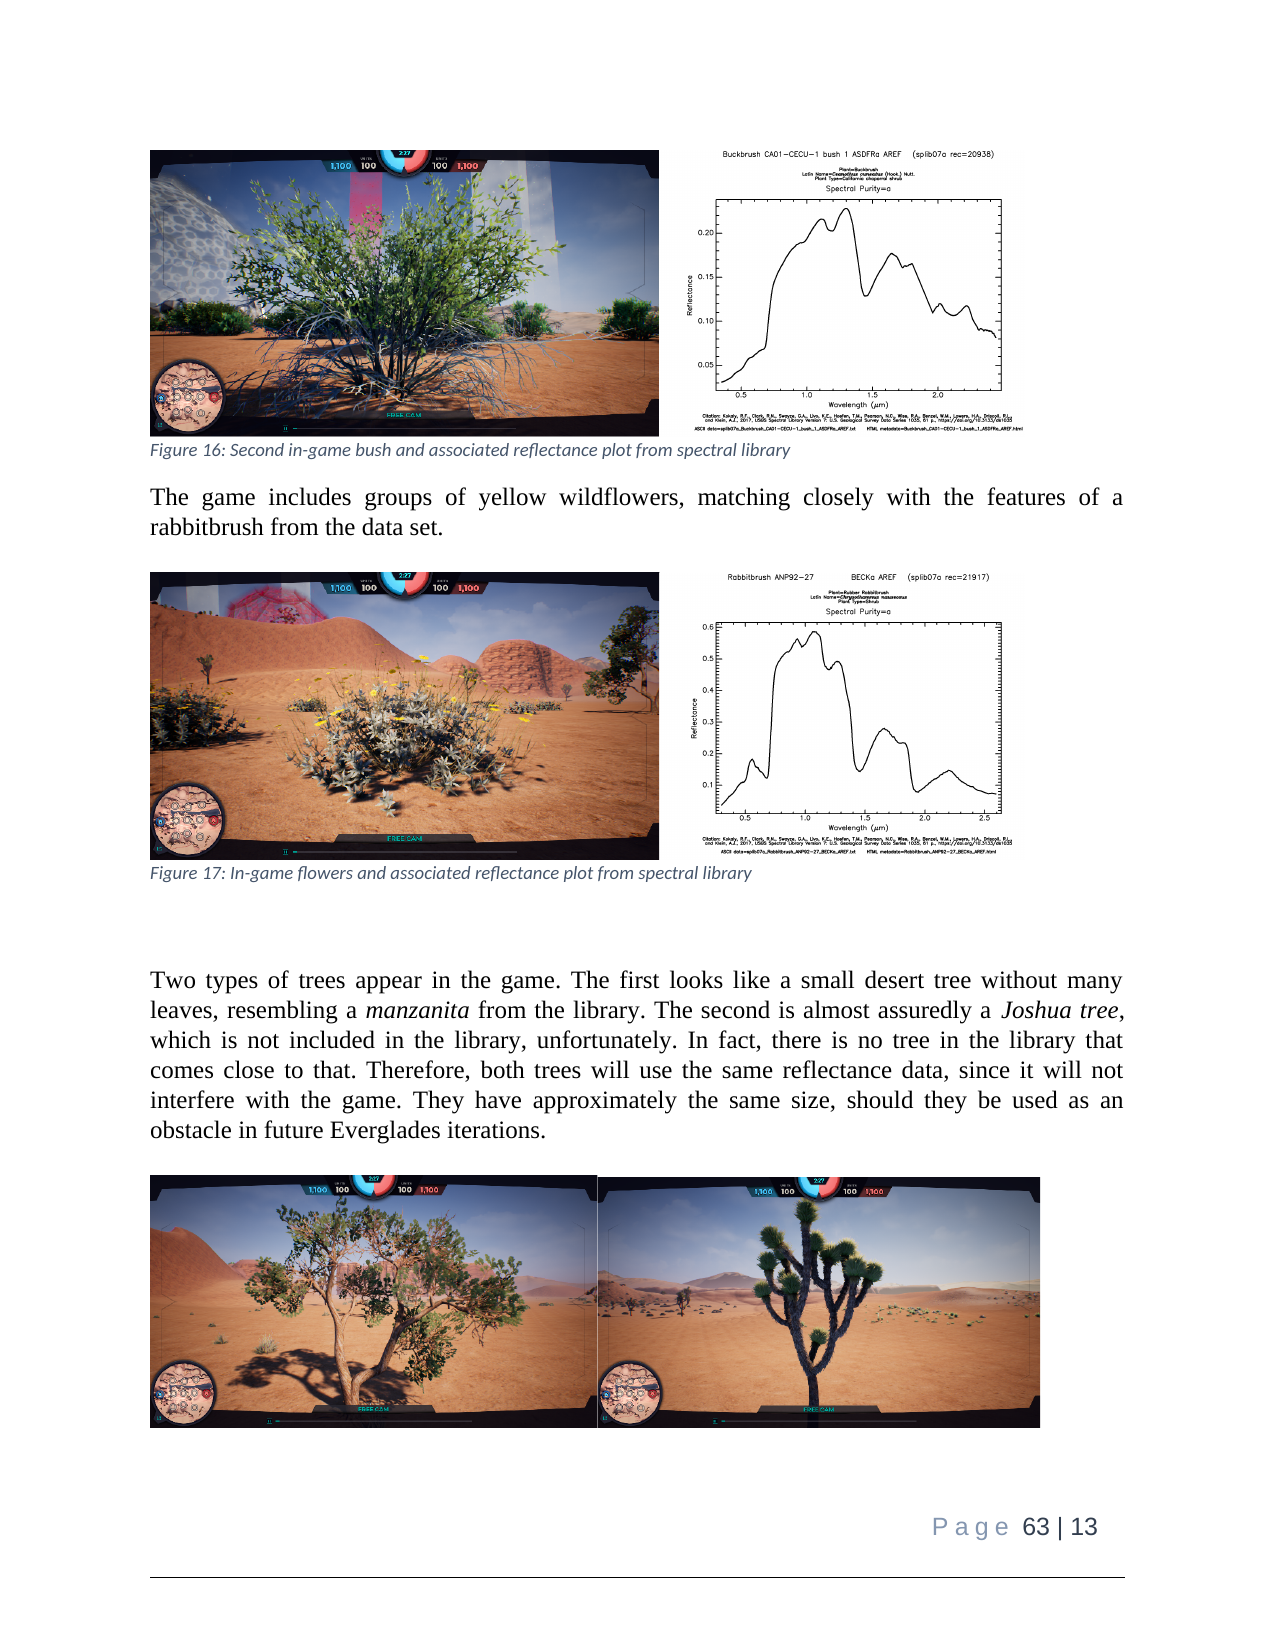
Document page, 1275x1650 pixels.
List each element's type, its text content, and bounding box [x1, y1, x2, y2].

picture [150, 150, 1025, 437]
text Two types of trees appear in the game. The first looks like a small desert tree without many leaves, resembling a manzanita from the library. The second is almost assuredly a Joshua tree, which is not included in the library, unfortunately. In fact, there is no tree in the library that comes close to that. Therefore, both trees will use the same reflectance data, since it will not interfere with the game. They have approximately the same size, should they be used as an obstacle in future Everglades iterations. [150, 965, 1125, 1144]
text The game includes groups of yellow wildflowers, matching closely with the features of a rabbitbrush from the data set. [150, 482, 1125, 541]
picture [150, 1175, 1041, 1428]
picture [150, 572, 1025, 860]
